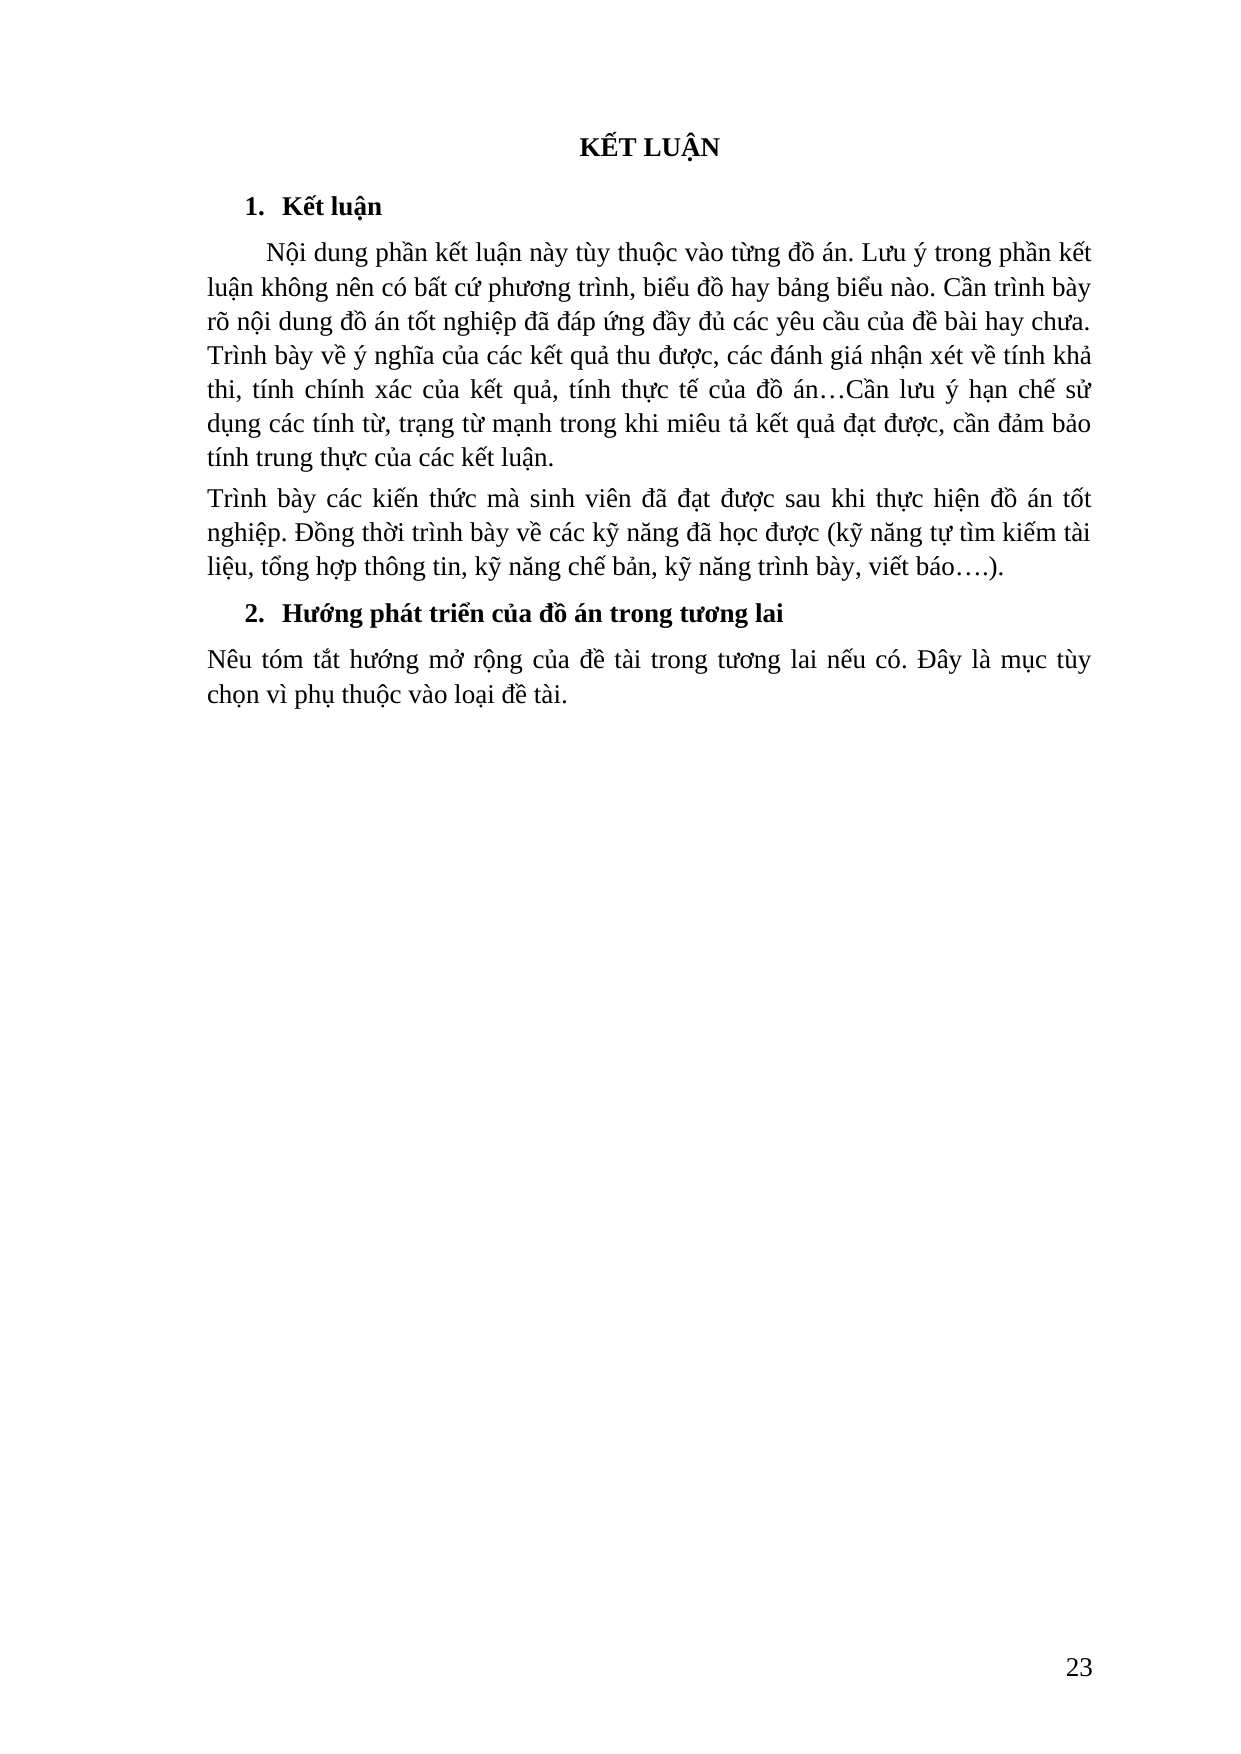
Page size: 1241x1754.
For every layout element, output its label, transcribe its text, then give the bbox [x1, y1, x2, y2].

text Nội dung phần kết luận này tùy thuộc vào từng đồ án. Lưu ý trong phần kết luận không nên có bất cứ phương trình, biểu đồ hay bảng biểu nào. Cần trình bày rõ nội dung đồ án tốt nghiệp đã đáp ứng đầy đủ các yêu cầu của đề bài hay chưa. Trình bày về ý nghĩa của các kết quả thu được, các đánh giá nhận xét về tính khả thi, tính chính xác của kết quả, tính thực tế của đồ án…Cần lưu ý hạn chế sử dụng các tính từ, trạng từ mạnh trong khi miêu tả kết quả đạt được, cần đảm bảo tính trung thực của các kết luận. [207, 236, 1092, 473]
subtitle Kết luận [244, 190, 1092, 221]
subtitle KẾT LUẬN [207, 131, 1092, 162]
text Nêu tóm tắt hướng mở rộng của đề tài trong tương lai nếu có. Đây là mục tùy chọn vì phụ thuộc vào loại đề tài. [207, 643, 1092, 709]
text Trình bày các kiến thức mà sinh viên đã đạt được sau khi thực hiện đồ án tốt nghiệp. Đồng thời trình bày về các kỹ năng đã học được (kỹ năng tự tìm kiếm tài liệu, tổng hợp thông tin, kỹ năng chế bản, kỹ năng trình bày, viết báo….). [207, 482, 1092, 581]
subtitle Hướng phát triển của đồ án trong tương lai [244, 597, 1092, 628]
